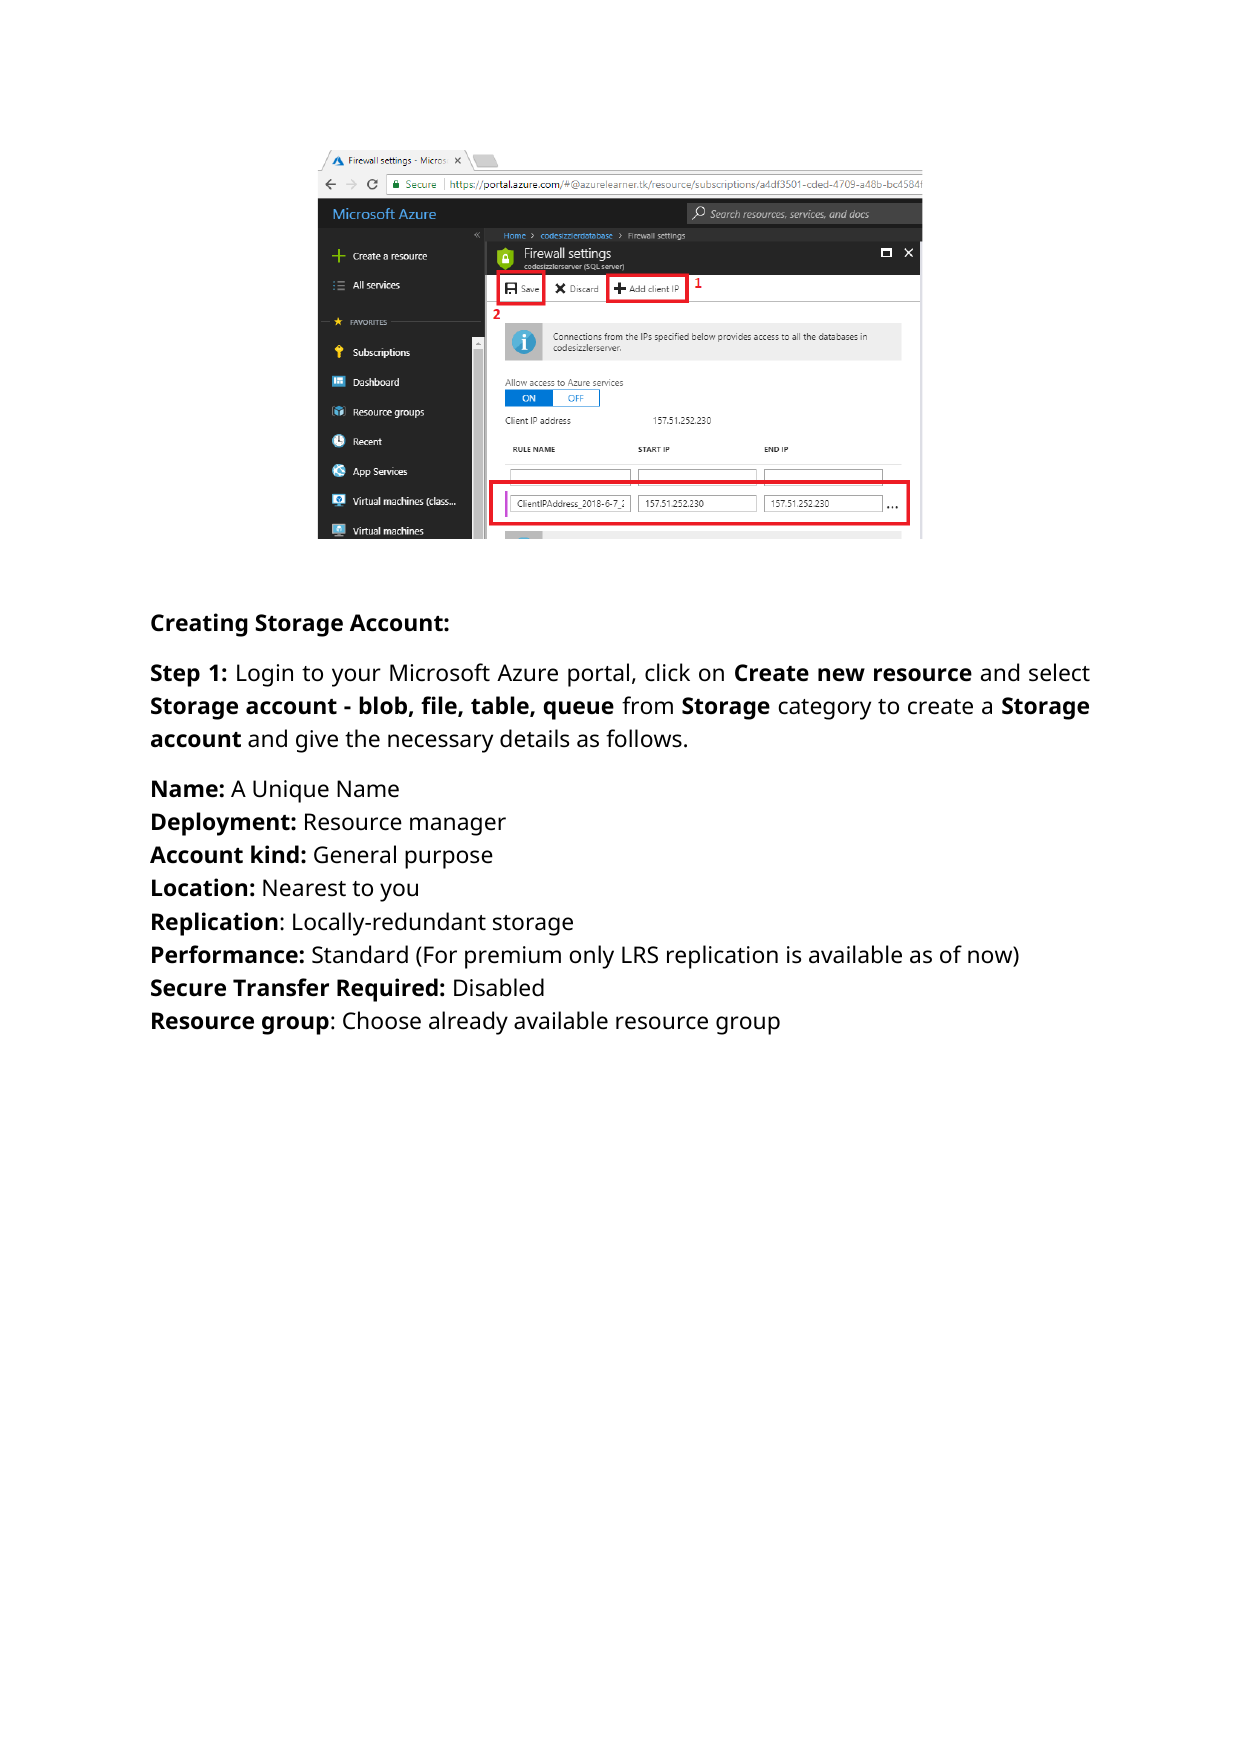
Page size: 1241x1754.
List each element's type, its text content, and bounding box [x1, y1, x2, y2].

picture [317, 150, 923, 539]
text Secure Transfer Required: Disabled [150, 972, 1090, 1003]
text Replication: Locally-redundant storage [150, 906, 1090, 937]
text Resource group: Choose already available resource group [150, 1005, 1090, 1036]
text Performance: Standard (For premium only LRS replication is available as of now) [150, 939, 1090, 970]
text Step 1: Login to your Microsoft Azure portal, click on Create new resource and select Storage account - blob, file, table, queue from Storage category to create a Storage account and give the necessary details as follows. [150, 657, 1090, 754]
text Deployment: Resource manager [150, 806, 1090, 837]
text Name: A Unique Name [150, 773, 1090, 804]
text Location: Nearest to you [150, 872, 1090, 904]
text Creating Storage Account: [150, 607, 1090, 638]
text Account kind: General purpose [150, 839, 1090, 871]
